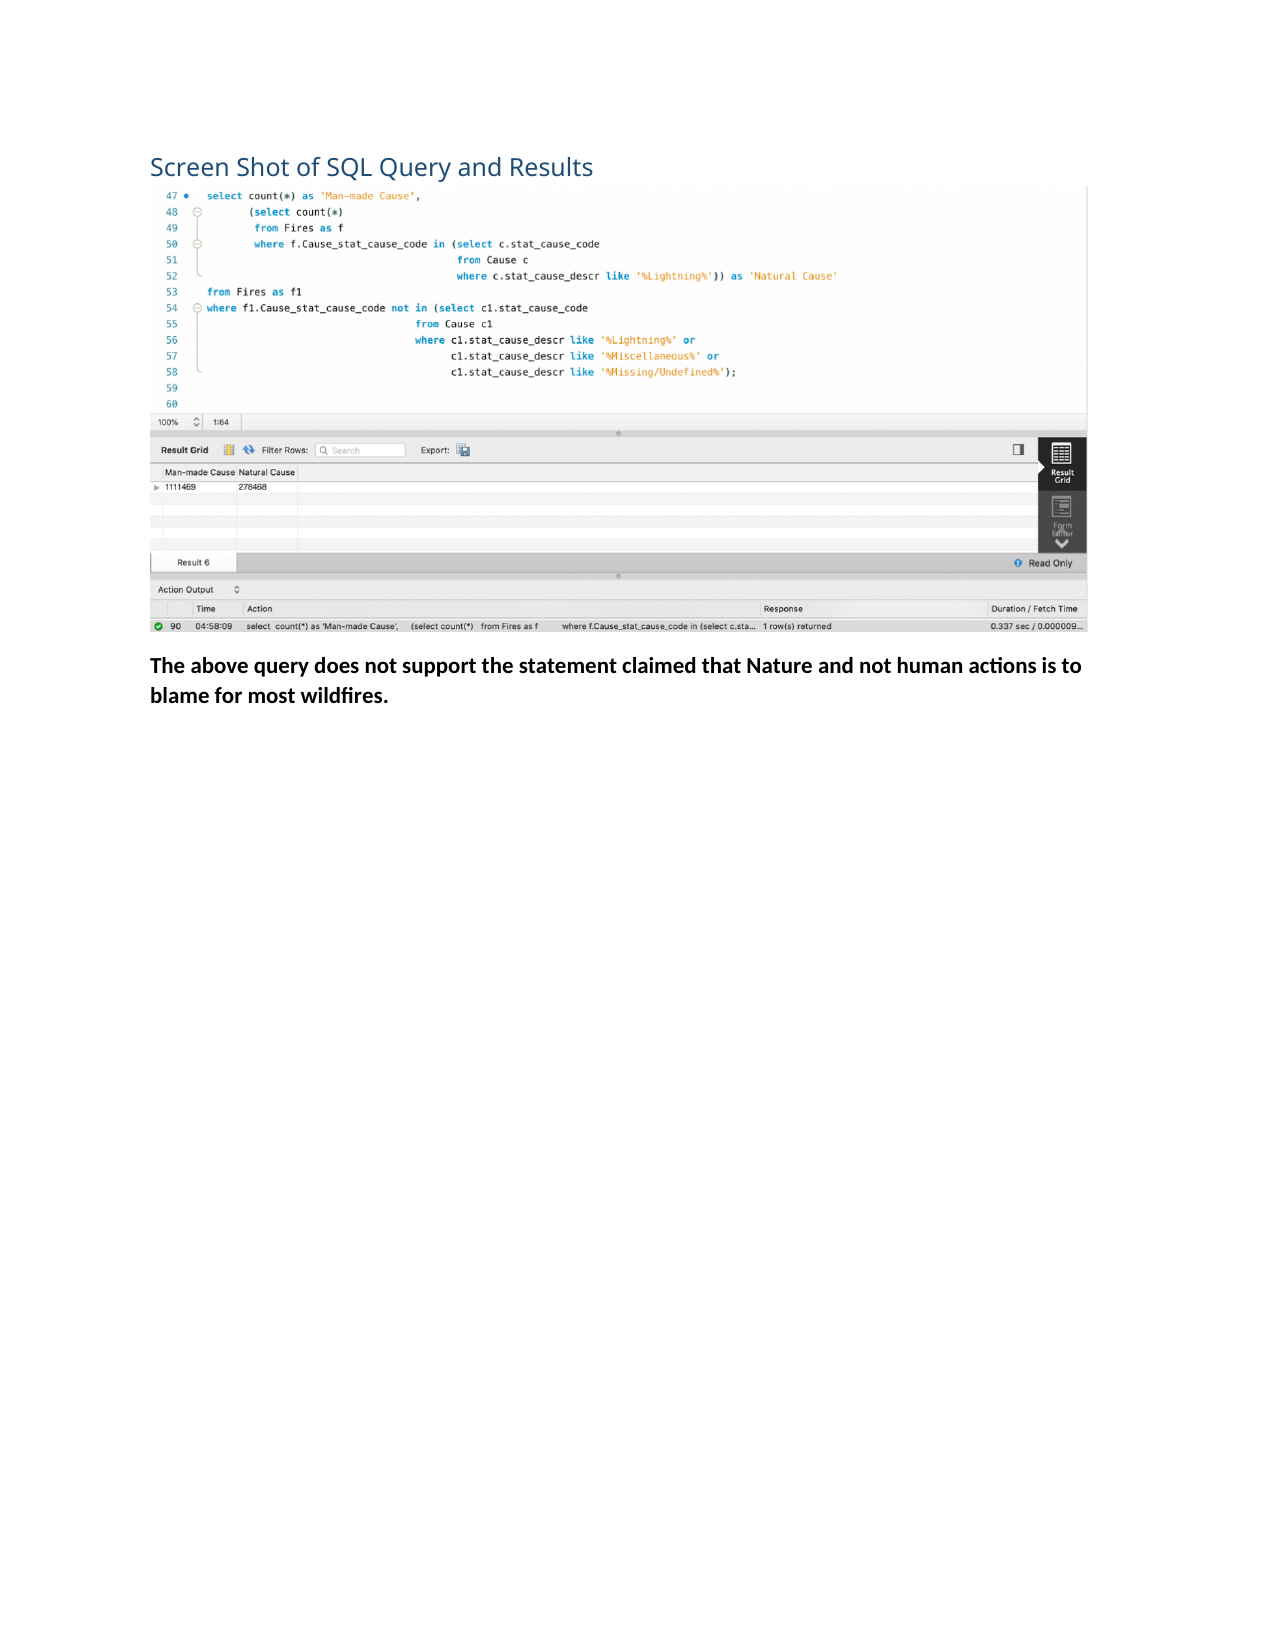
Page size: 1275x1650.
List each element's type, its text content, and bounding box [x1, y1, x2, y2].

text The above query does not support the statement claimed that Nature and not human actions is to blame for most wildfires. [150, 651, 1125, 709]
subtitle Screen Shot of SQL Query and Results [150, 150, 1125, 184]
picture [150, 186, 1088, 632]
